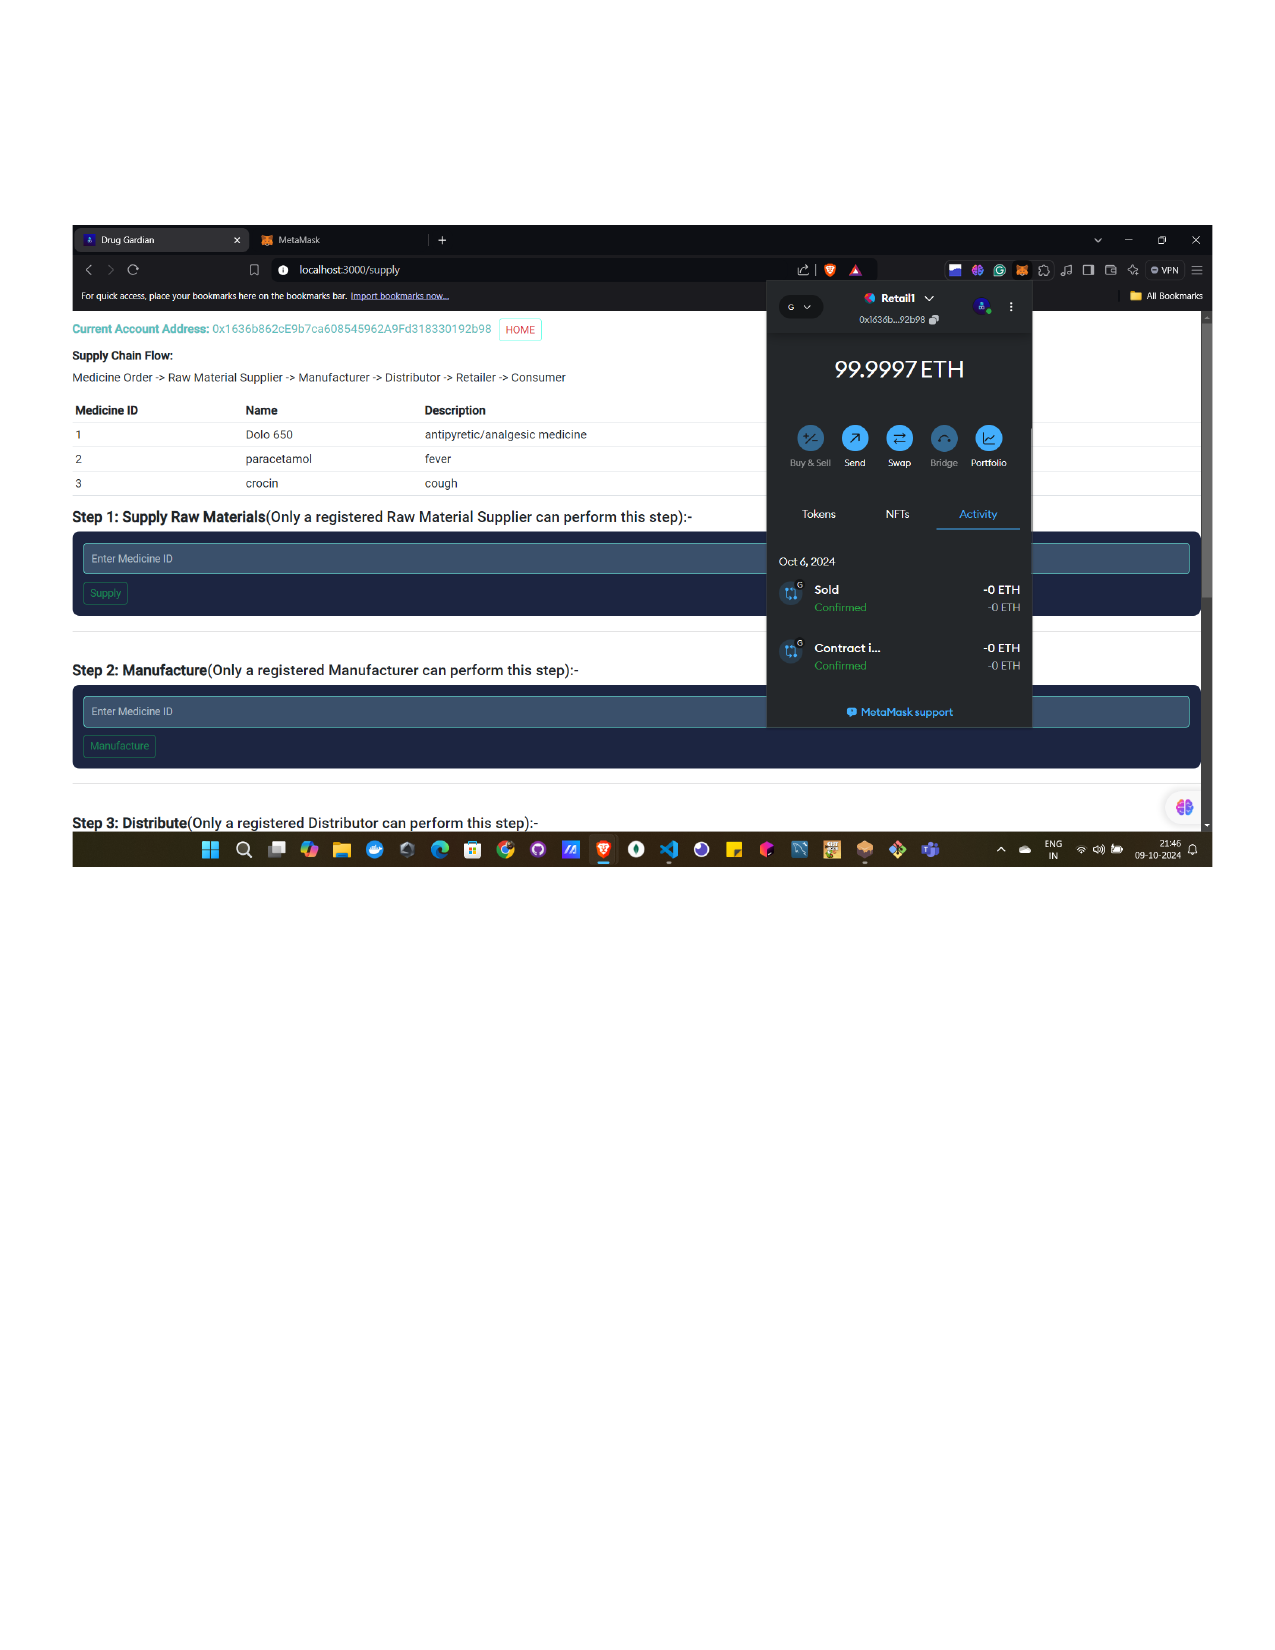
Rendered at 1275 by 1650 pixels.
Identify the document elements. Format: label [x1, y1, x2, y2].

picture [72, 225, 1213, 867]
